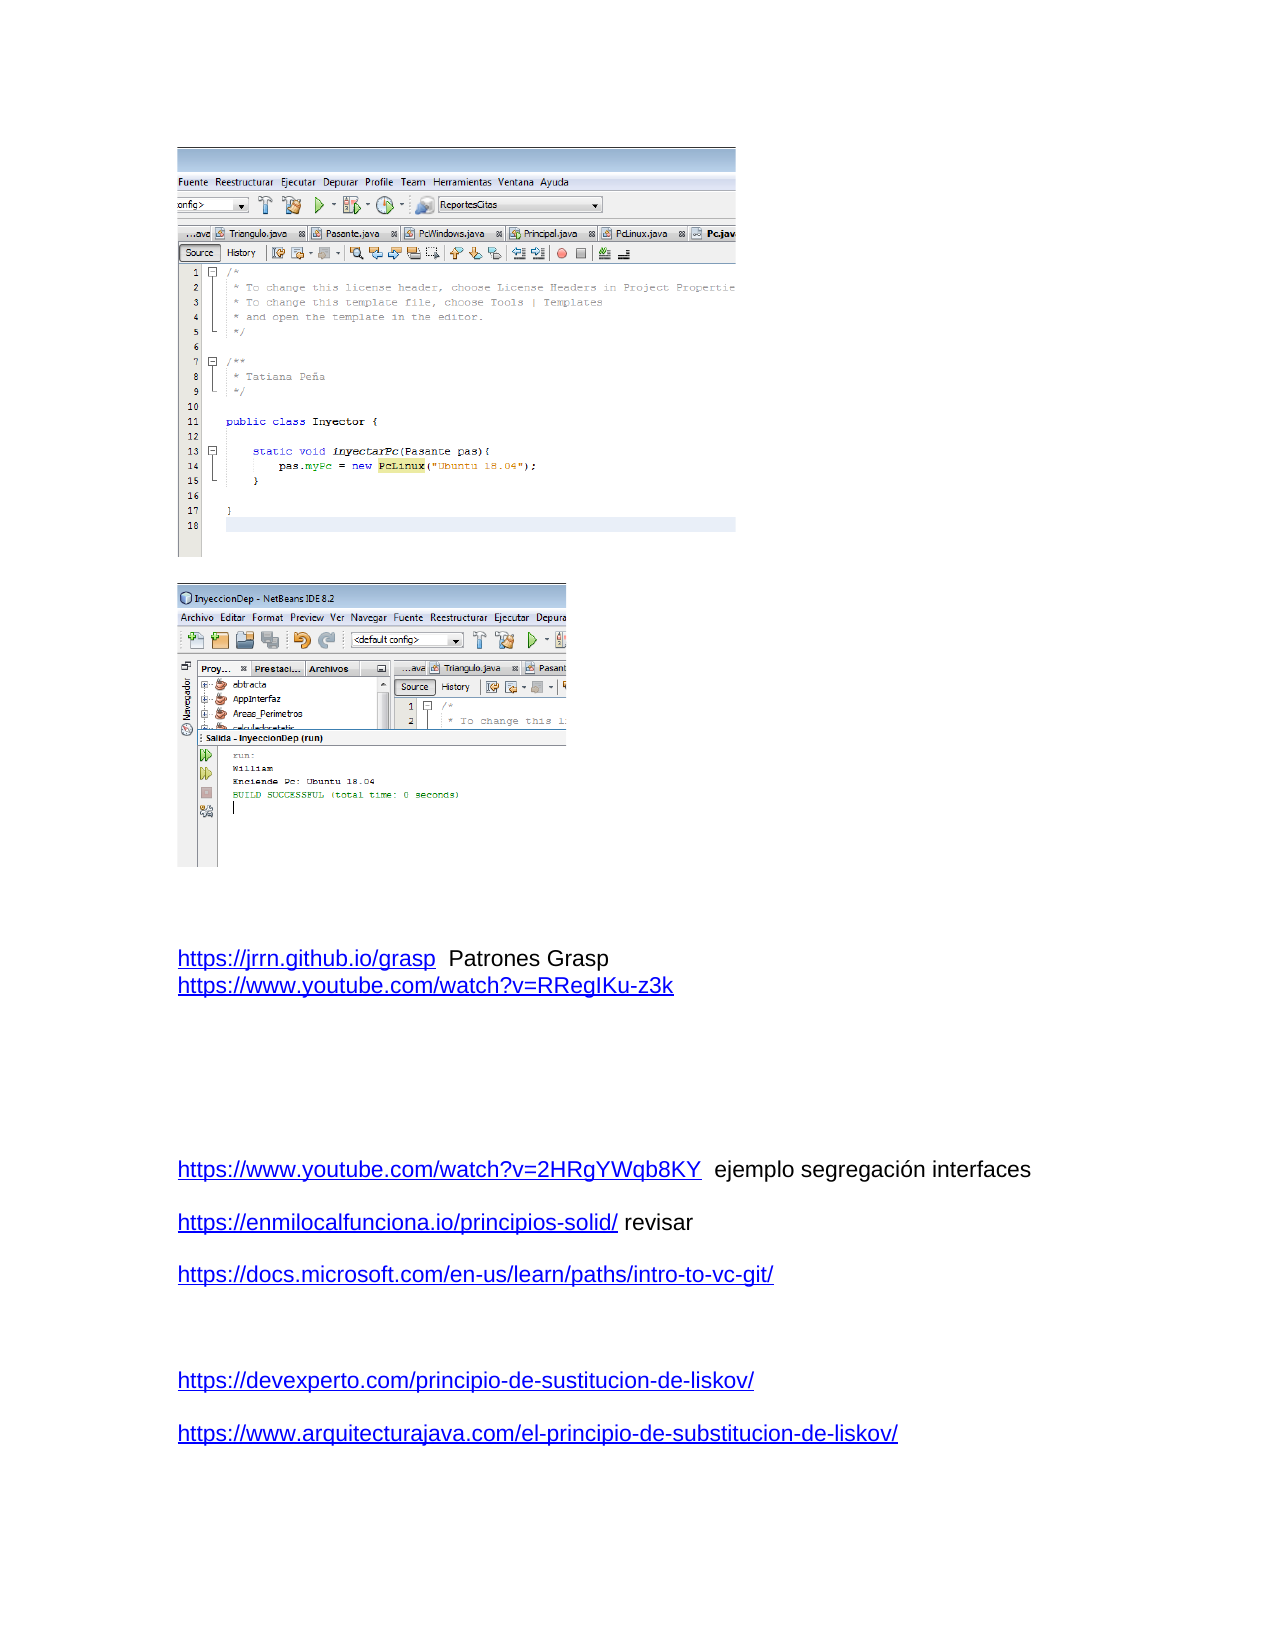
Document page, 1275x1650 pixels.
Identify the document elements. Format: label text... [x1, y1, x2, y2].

text https://www.youtube.com/watch?v=RRegIKu-z3k [177, 972, 1098, 998]
text https://devexperto.com/principio-de-sustitucion-de-liskov/ [177, 1367, 1098, 1393]
picture [177, 583, 567, 867]
text https://www.youtube.com/watch?v=2HRgYWqb8KY ejemplo segregación interfaces [177, 1156, 1098, 1182]
text https://jrrn.github.io/grasp Patrones Grasp [177, 945, 1098, 972]
text https://www.arquitecturajava.com/el-principio-de-substitucion-de-liskov/ [177, 1419, 1098, 1446]
picture [177, 147, 736, 557]
text https://enmilocalfunciona.io/principios-solid/ revisar [177, 1209, 1098, 1235]
text https://docs.microsoft.com/en-us/learn/paths/intro-to-vc-git/ [177, 1261, 1098, 1288]
